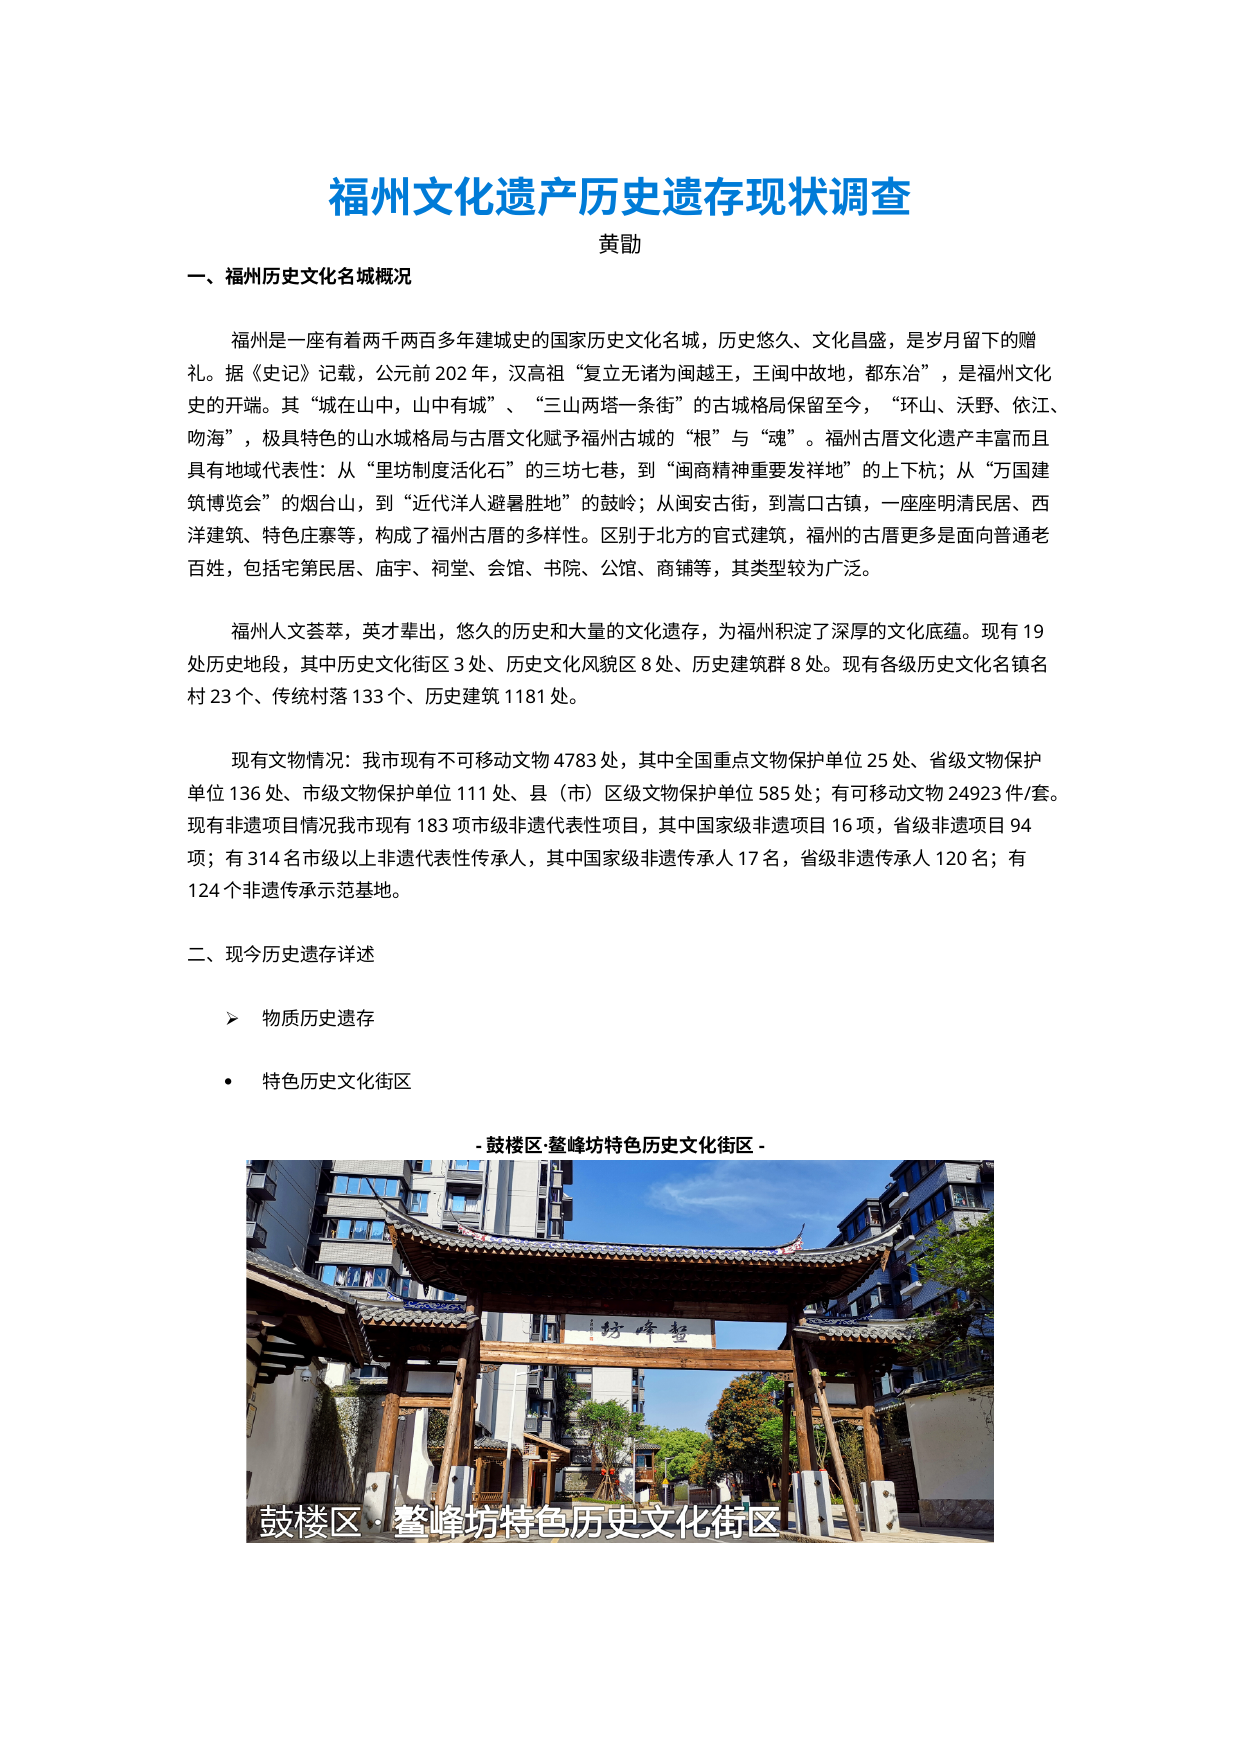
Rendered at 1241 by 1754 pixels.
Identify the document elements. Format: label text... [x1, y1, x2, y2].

text 二、现今历史遗存详述 [187, 937, 1053, 969]
text - 鼓楼区·鳌峰坊特色历史文化街区 - [187, 1128, 1053, 1161]
text 一、福州历史文化名城概况 [187, 259, 1053, 292]
list 特色历史文化街区 [225, 1064, 1053, 1097]
list 物质历史遗存 [225, 1001, 1053, 1033]
text 现有文物情况：我市现有不可移动文物4783处，其中全国重点文物保护单位25处、省级文物保护单位136处、市级文物保护单位111处、县（市）区级文物保护单位585处；有可移动文物24923件/套。现有非遗项目情况我市现有183项市级非遗代表性项目，其中国家级非遗项目16项，省级非遗项目94项；有314名市级以上非遗代表性传承人，其中国家级非遗传承人17名，省级非遗传承人120名；有124个非遗传承示范基地。 [187, 743, 1053, 906]
text 福州文化遗产历史遗存现状调查 [187, 162, 1053, 227]
picture [246, 1160, 994, 1543]
text 福州是一座有着两千两百多年建城史的国家历史文化名城，历史悠久、文化昌盛，是岁月留下的赠礼。据《史记》记载，公元前202年，汉高祖“复立无诸为闽越王，王闽中故地，都东冶”，是福州文化史的开端。其“城在山中，山中有城”、“三山两塔一条街”的古城格局保留至今，“环山、沃野、依江、吻海”，极具特色的山水城格局与古厝文化赋予福州古城的“根”与“魂”。福州古厝文化遗产丰富而且具有地域代表性：从“里坊制度活化石”的三坊七巷，到“闽商精神重要发祥地”的上下杭；从“万国建筑博览会”的烟台山，到“近代洋人避暑胜地”的鼓岭；从闽安古街，到嵩口古镇，一座座明清民居、西洋建筑、特色庄寨等，构成了福州古厝的多样性。区别于北方的官式建筑，福州的古厝更多是面向普通老百姓，包括宅第民居、庙宇、祠堂、会馆、书院、公馆、商铺等，其类型较为广泛。 [187, 323, 1053, 583]
text 黄勖 [187, 227, 1053, 259]
text 福州人文荟萃，英才辈出，悠久的历史和大量的文化遗存，为福州积淀了深厚的文化底蕴。现有19处历史地段，其中历史文化街区3处、历史文化风貌区8处、历史建筑群8处。现有各级历史文化名镇名村23个、传统村落133个、历史建筑1181处。 [187, 614, 1053, 712]
